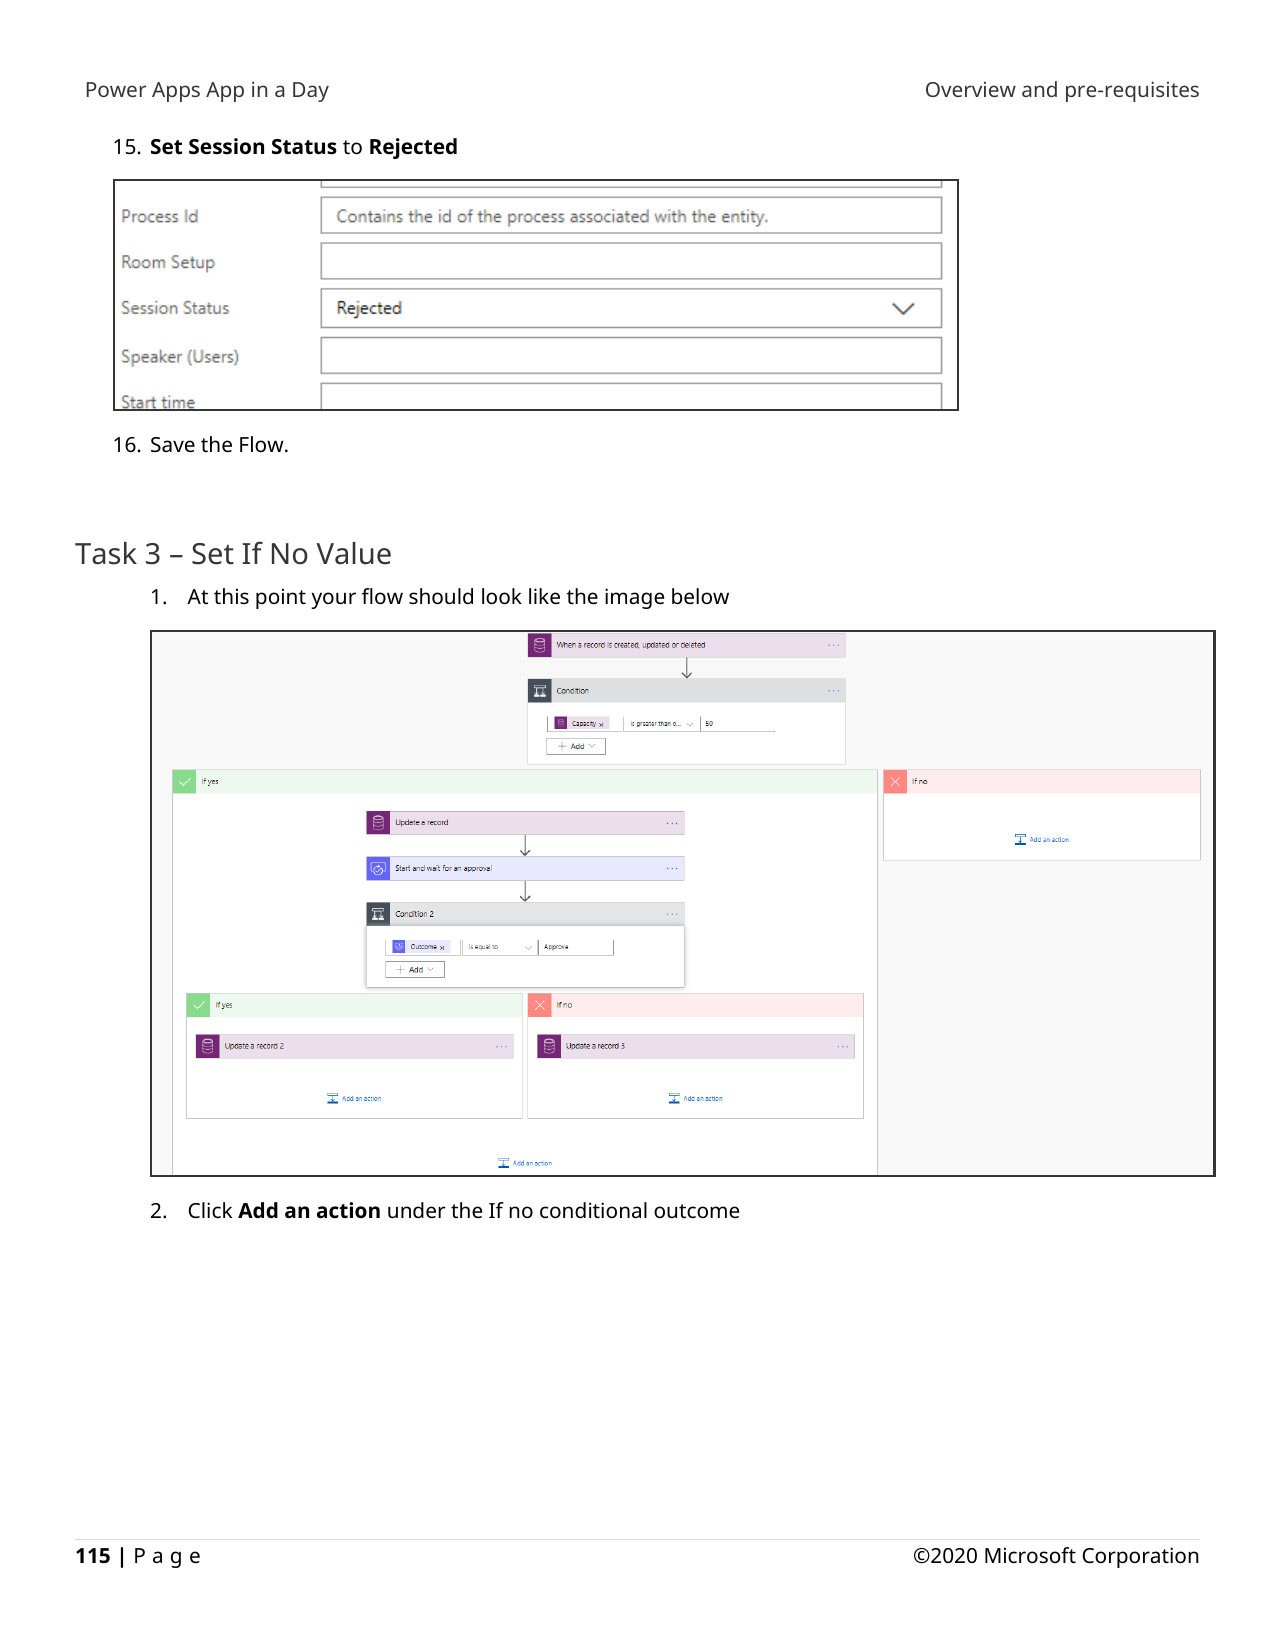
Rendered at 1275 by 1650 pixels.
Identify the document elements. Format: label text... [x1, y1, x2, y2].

list Save the Flow. [112, 430, 1200, 459]
subtitle Task 3 – Set If No Value [75, 533, 1200, 573]
list At this point your flow should look like the image below [150, 582, 1200, 611]
list Set Session Status to Rejected [112, 132, 1200, 160]
picture [152, 632, 1213, 1175]
list Click Add an action under the If no conditional outcome [150, 1196, 1200, 1224]
picture [115, 181, 957, 409]
